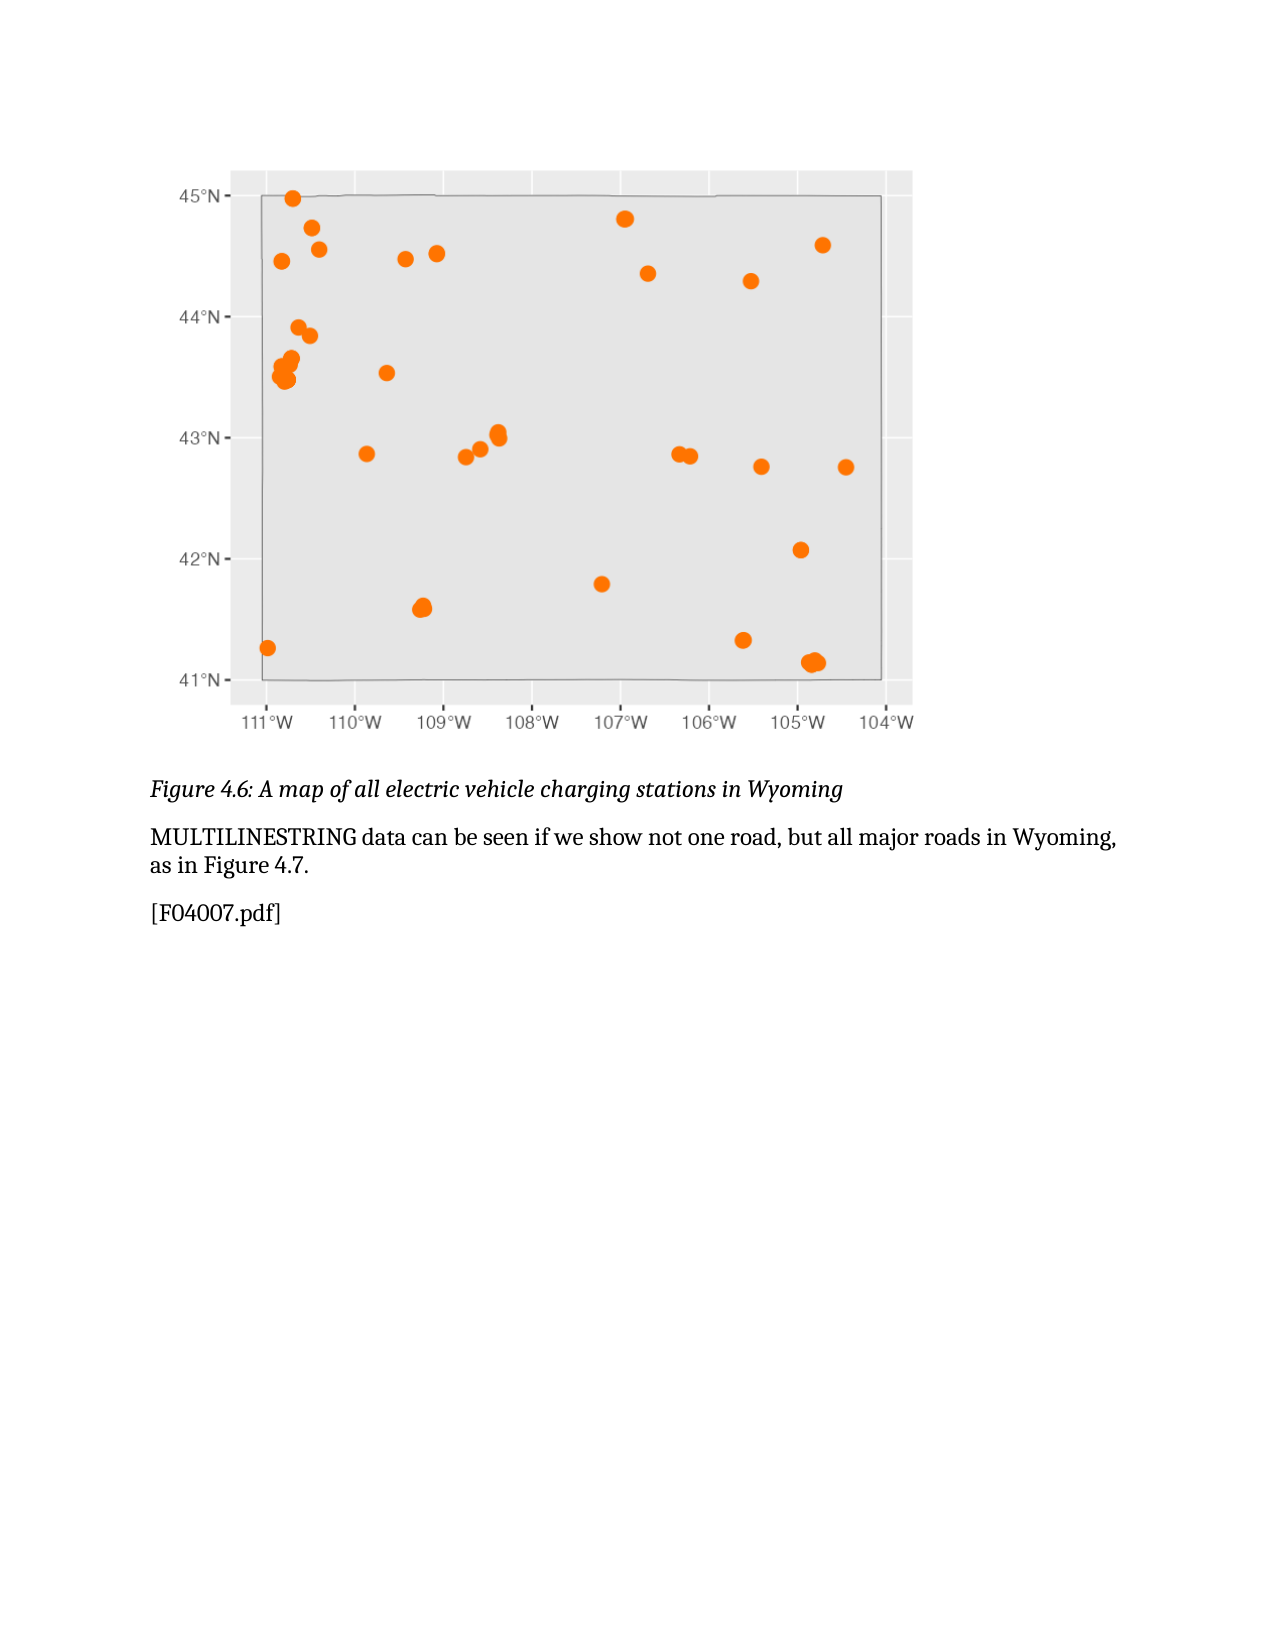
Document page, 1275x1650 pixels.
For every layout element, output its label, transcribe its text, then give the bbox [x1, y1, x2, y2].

text [F04007.pdf] [150, 899, 1125, 927]
text MULTILINESTRING data can be seen if we show not one road, but all major roads in Wyoming, as in Figure 4.7. [150, 822, 1125, 880]
picture [168, 150, 924, 754]
text Figure 4.6: A map of all electric vehicle charging stations in Wyoming [150, 775, 1125, 804]
